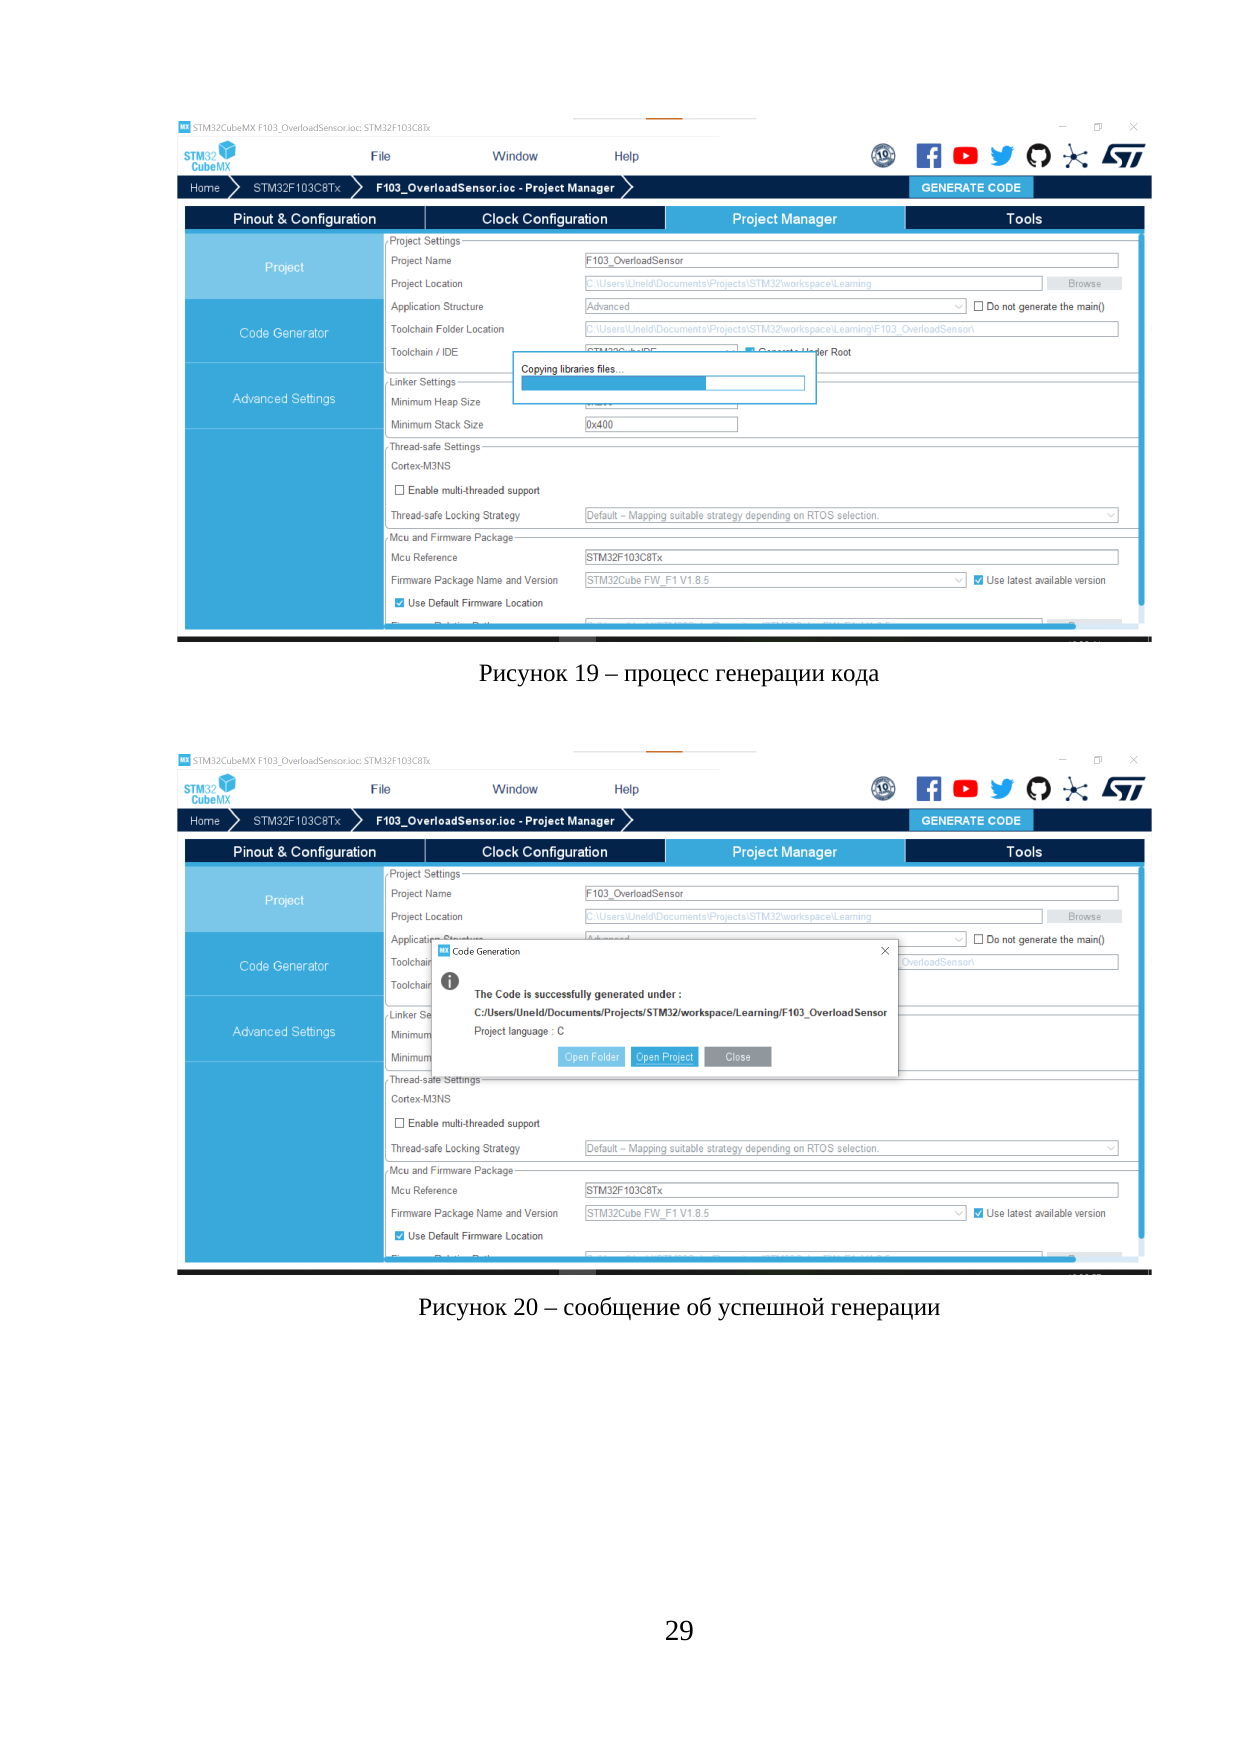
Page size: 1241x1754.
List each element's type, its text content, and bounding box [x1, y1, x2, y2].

picture [177, 118, 1152, 642]
picture [177, 751, 1152, 1275]
text Рисунок 20 – сообщение об успешной генерации [177, 1292, 1181, 1320]
text Рисунок 19 – процесс генерации кода [177, 658, 1181, 687]
